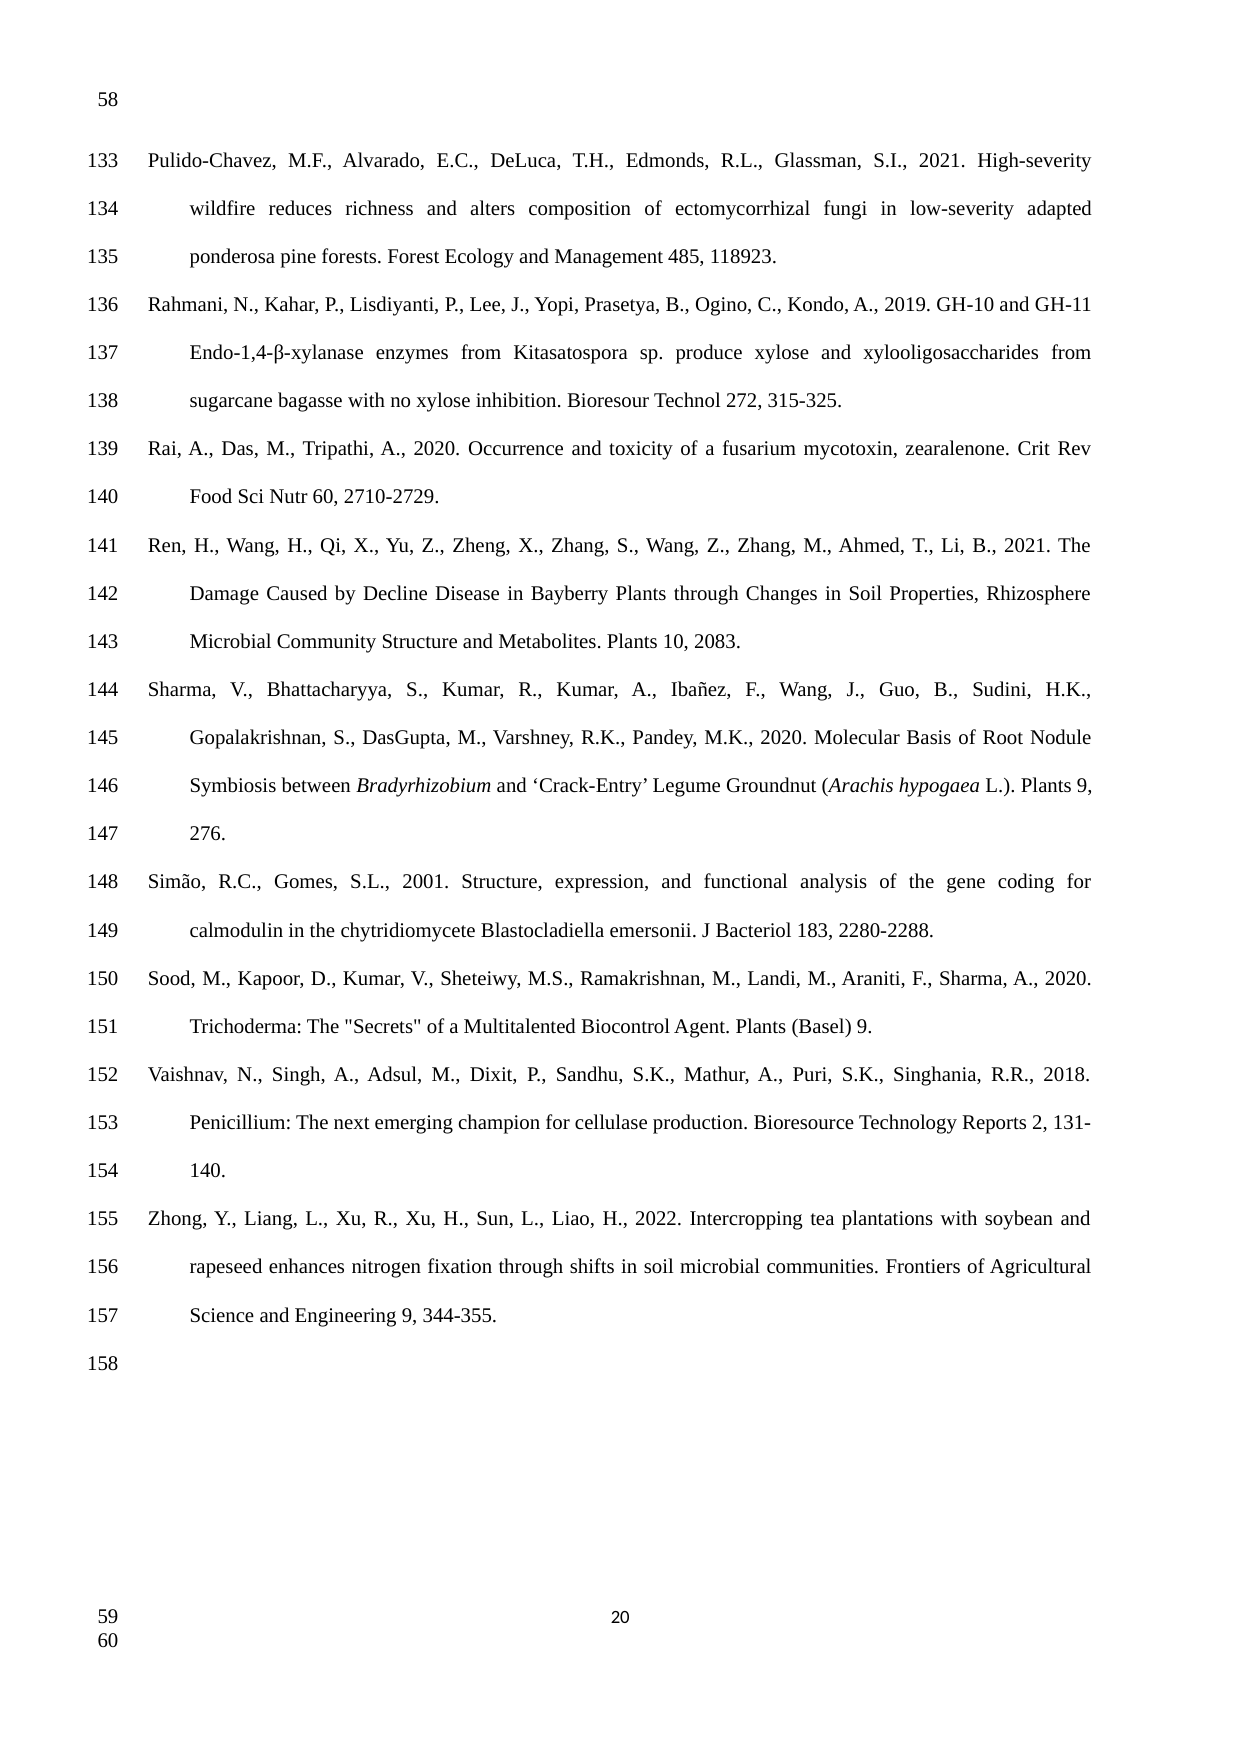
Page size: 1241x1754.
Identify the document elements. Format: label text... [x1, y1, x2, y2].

text Vaishnav, N., Singh, A., Adsul, M., Dixit, P., Sandhu, S.K., Mathur, A., Puri, S.K., Singhania, R.R., 2018. Penicillium: The next emerging champion for cellulase production. Bioresource Technology Reports 2, 131-140. [148, 1062, 1093, 1182]
text Zhong, Y., Liang, L., Xu, R., Xu, H., Sun, L., Liao, H., 2022. Intercropping tea plantations with soybean and rapeseed enhances nitrogen fixation through shifts in soil microbial communities. Frontiers of Agricultural Science and Engineering 9, 344-355. [148, 1206, 1093, 1327]
text Ren, H., Wang, H., Qi, X., Yu, Z., Zheng, X., Zhang, S., Wang, Z., Zhang, M., Ahmed, T., Li, B., 2021. The Damage Caused by Decline Disease in Bayberry Plants through Changes in Soil Properties, Rhizosphere Microbial Community Structure and Metabolites. Plants 10, 2083. [148, 533, 1093, 653]
text Sharma, V., Bhattacharyya, S., Kumar, R., Kumar, A., Ibañez, F., Wang, J., Guo, B., Sudini, H.K., Gopalakrishnan, S., DasGupta, M., Varshney, R.K., Pandey, M.K., 2020. Molecular Basis of Root Nodule Symbiosis between Bradyrhizobium and ‘Crack-Entry’ Legume Groundnut (Arachis hypogaea L.). Plants 9, 276. [148, 677, 1093, 845]
text Simão, R.C., Gomes, S.L., 2001. Structure, expression, and functional analysis of the gene coding for calmodulin in the chytridiomycete Blastocladiella emersonii. J Bacteriol 183, 2280-2288. [148, 869, 1093, 942]
text Sood, M., Kapoor, D., Kumar, V., Sheteiwy, M.S., Ramakrishnan, M., Landi, M., Araniti, F., Sharma, A., 2020. Trichoderma: The "Secrets" of a Multitalented Biocontrol Agent. Plants (Basel) 9. [148, 966, 1093, 1038]
text Pulido-Chavez, M.F., Alvarado, E.C., DeLuca, T.H., Edmonds, R.L., Glassman, S.I., 2021. High-severity wildfire reduces richness and alters composition of ectomycorrhizal fungi in low-severity adapted ponderosa pine forests. Forest Ecology and Management 485, 118923. [148, 148, 1093, 268]
text Rahmani, N., Kahar, P., Lisdiyanti, P., Lee, J., Yopi, Prasetya, B., Ogino, C., Kondo, A., 2019. GH-10 and GH-11 Endo-1,4-β-xylanase enzymes from Kitasatospora sp. produce xylose and xylooligosaccharides from sugarcane bagasse with no xylose inhibition. Bioresour Technol 272, 315-325. [148, 292, 1093, 412]
text Rai, A., Das, M., Tripathi, A., 2020. Occurrence and toxicity of a fusarium mycotoxin, zearalenone. Crit Rev Food Sci Nutr 60, 2710-2729. [148, 436, 1093, 508]
